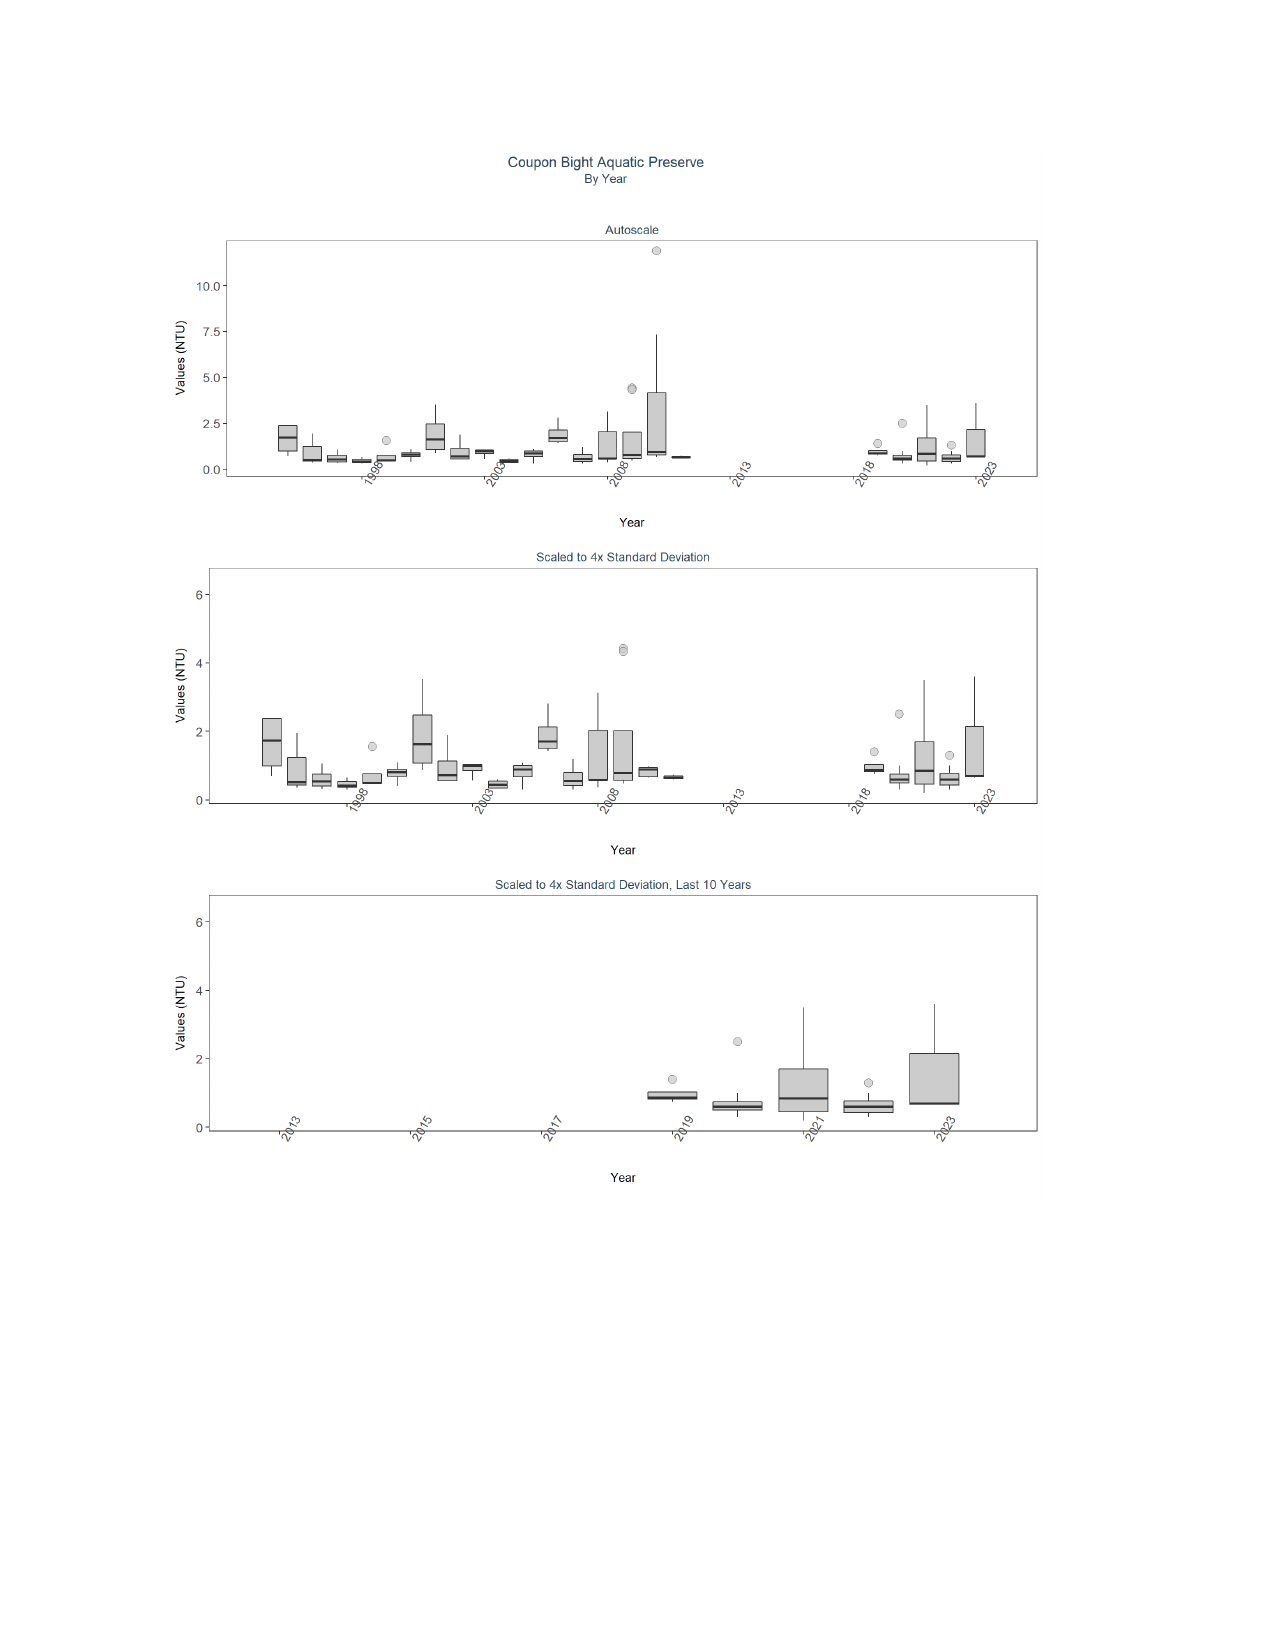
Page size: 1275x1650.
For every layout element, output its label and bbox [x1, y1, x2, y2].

picture [168, 150, 1044, 1200]
